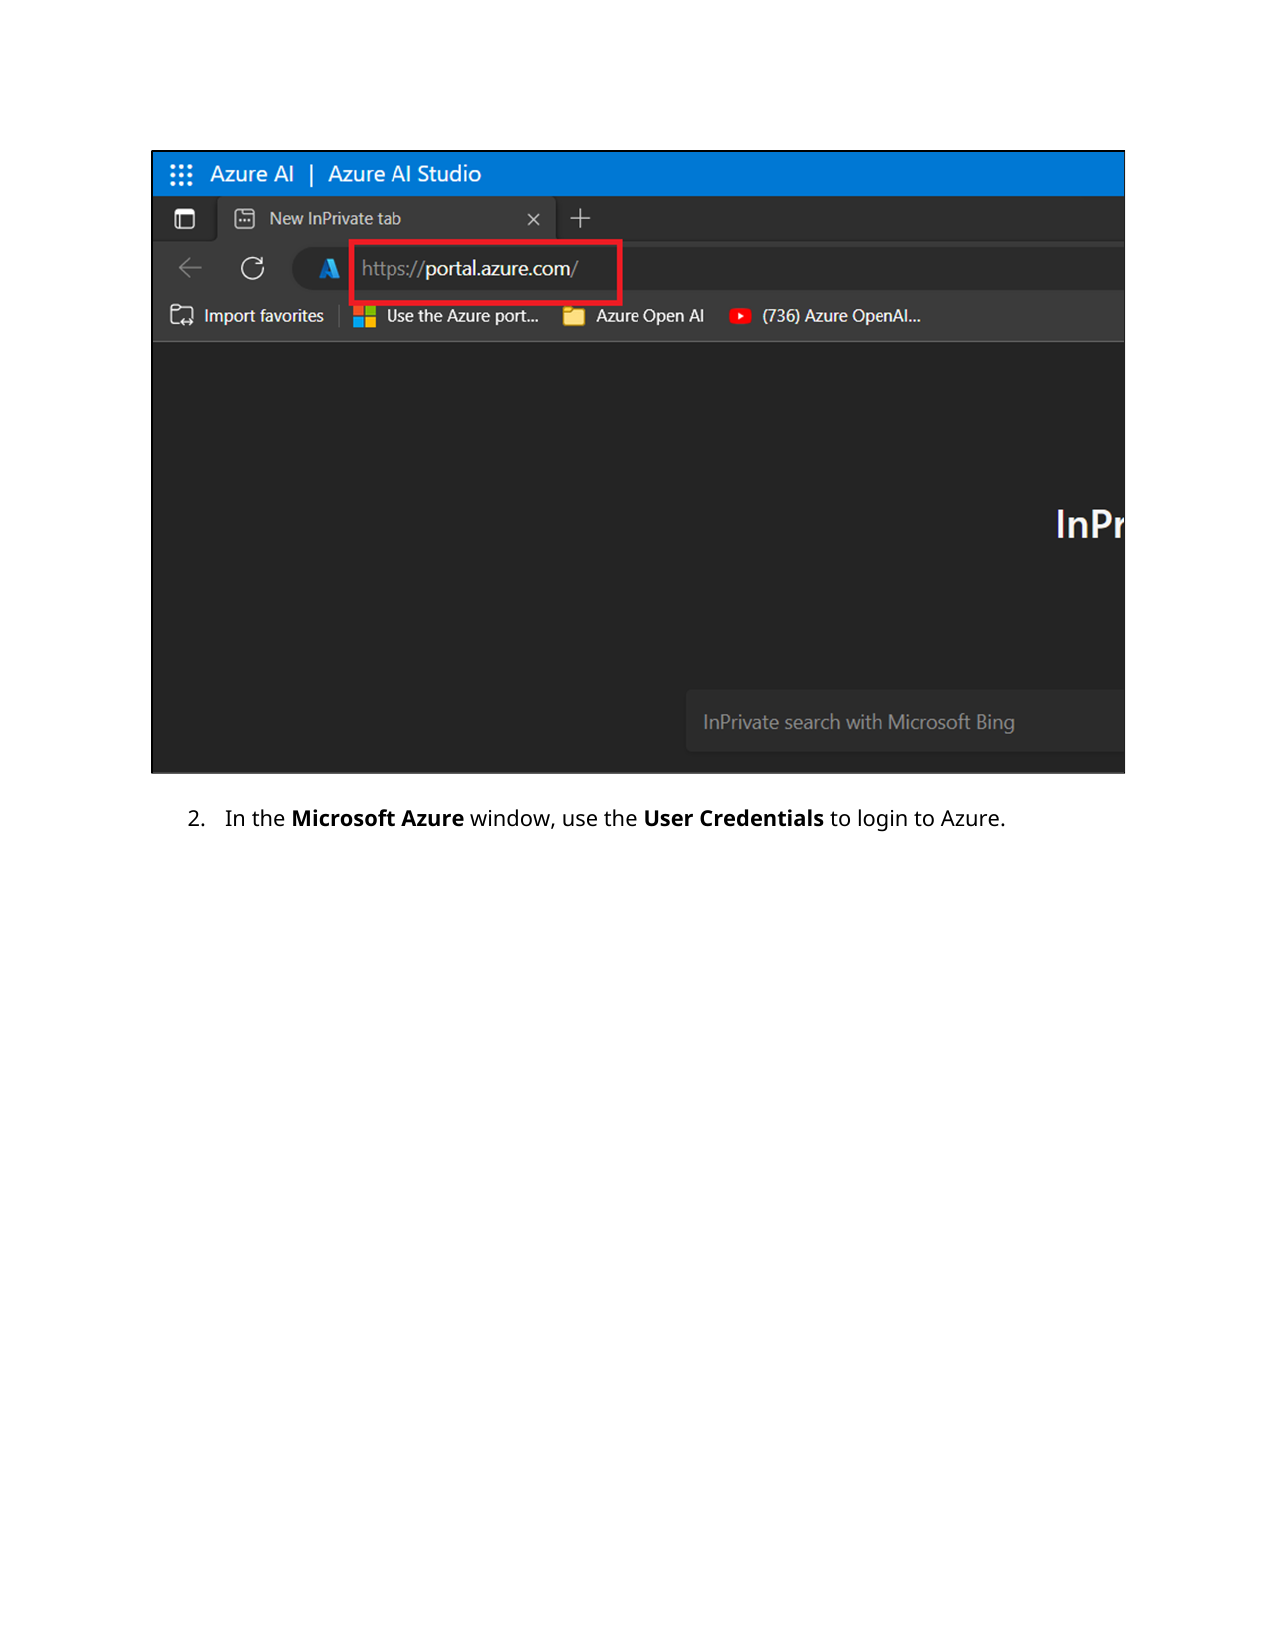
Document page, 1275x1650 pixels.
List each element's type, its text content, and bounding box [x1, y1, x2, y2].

picture [150, 150, 1125, 774]
list In the Microsoft Azure window, use the User Credentials to login to Azure. [187, 803, 1125, 833]
